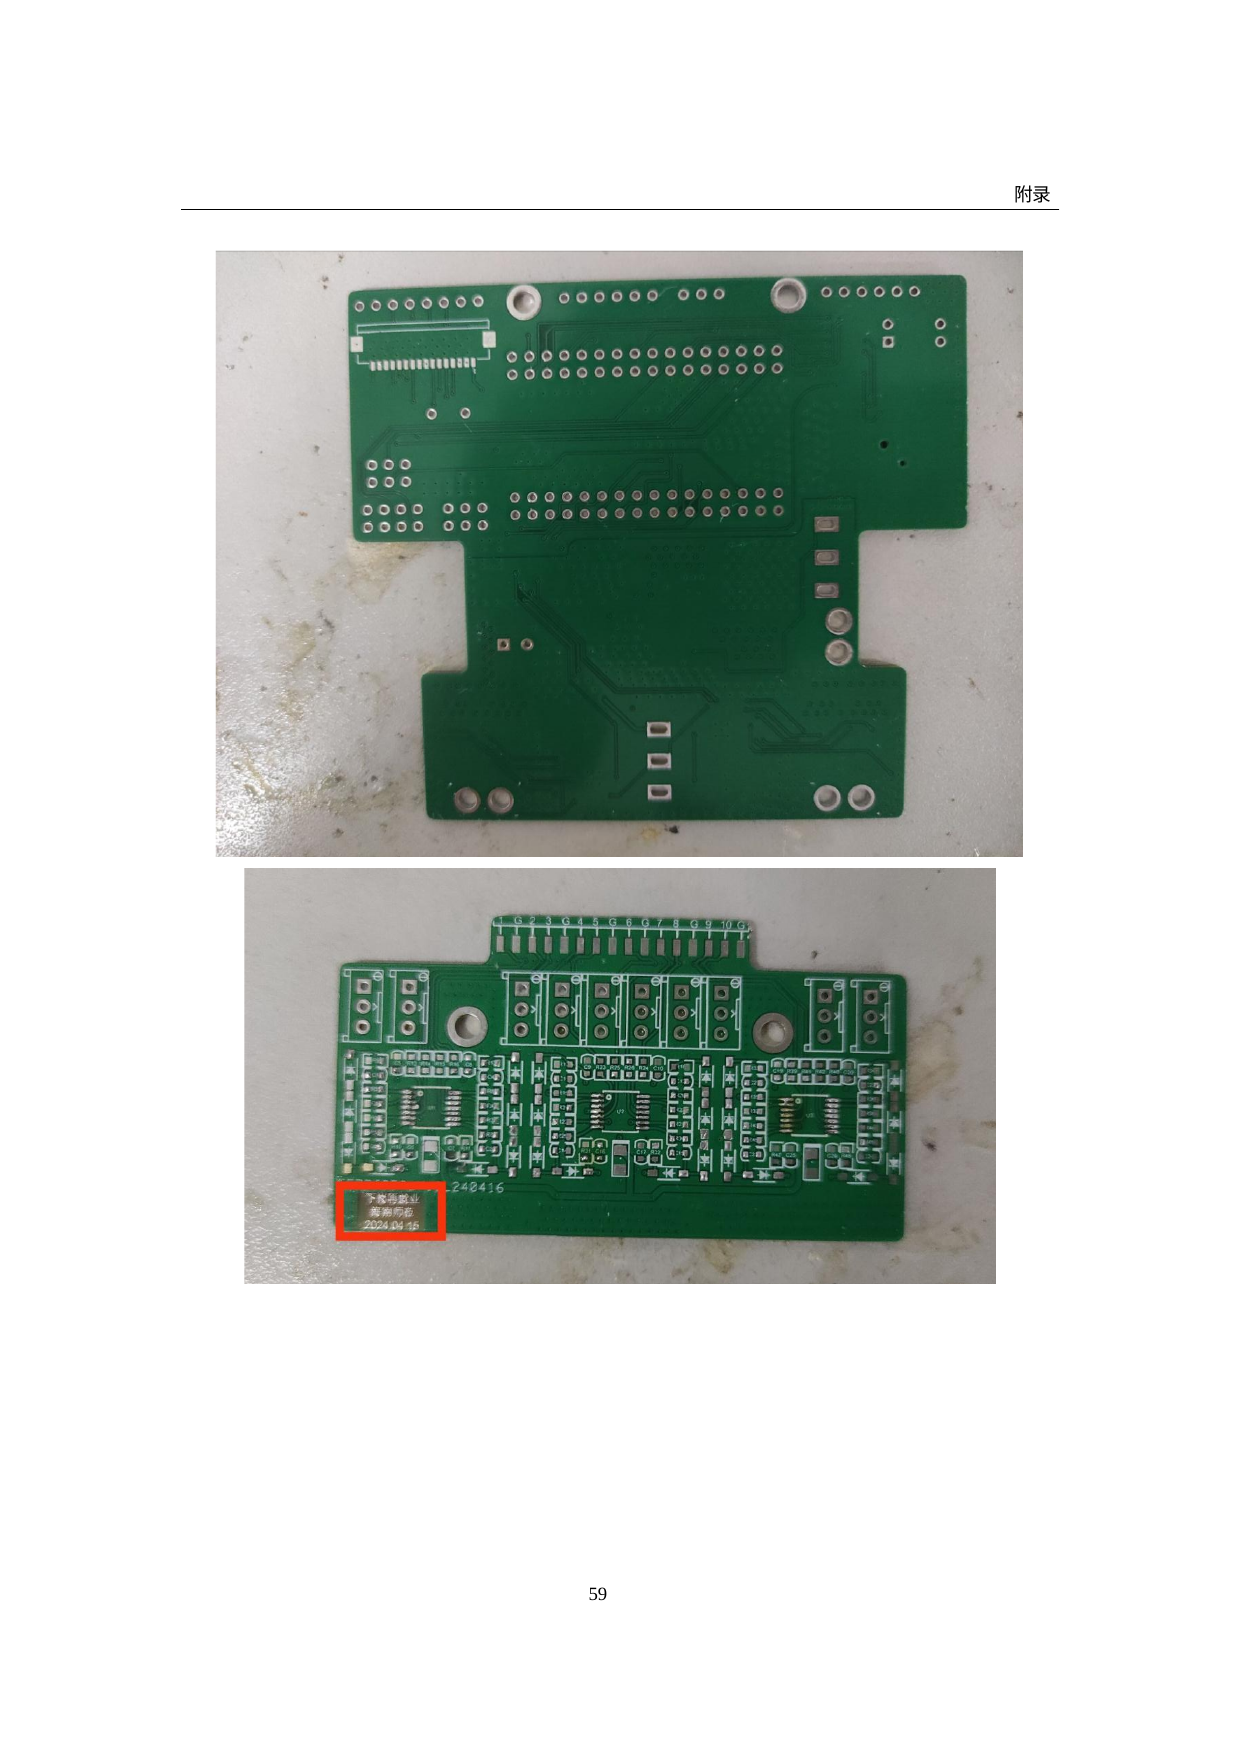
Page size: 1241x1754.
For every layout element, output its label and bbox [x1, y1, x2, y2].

picture [217, 251, 1022, 856]
picture [244, 868, 996, 1284]
